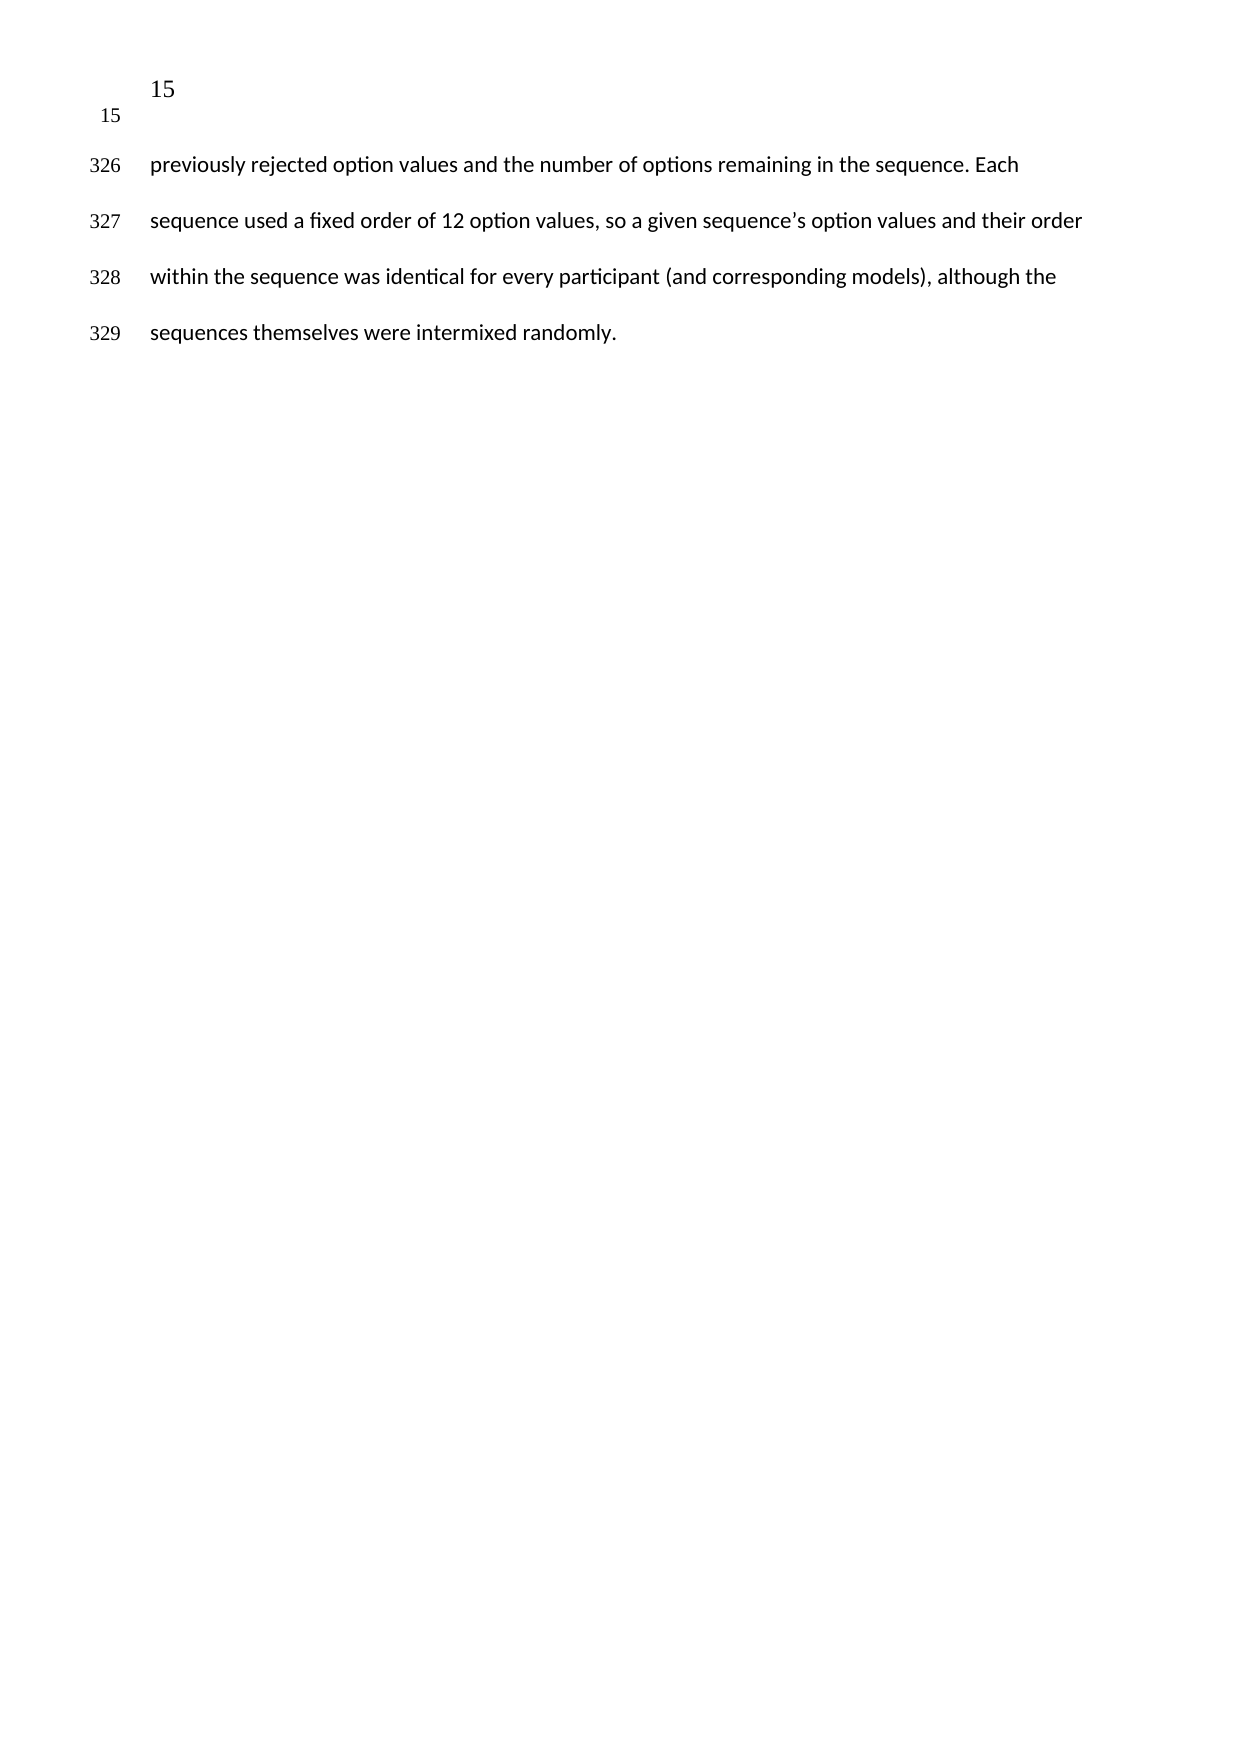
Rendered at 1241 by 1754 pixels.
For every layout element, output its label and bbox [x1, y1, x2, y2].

text [150, 150, 1090, 346]
